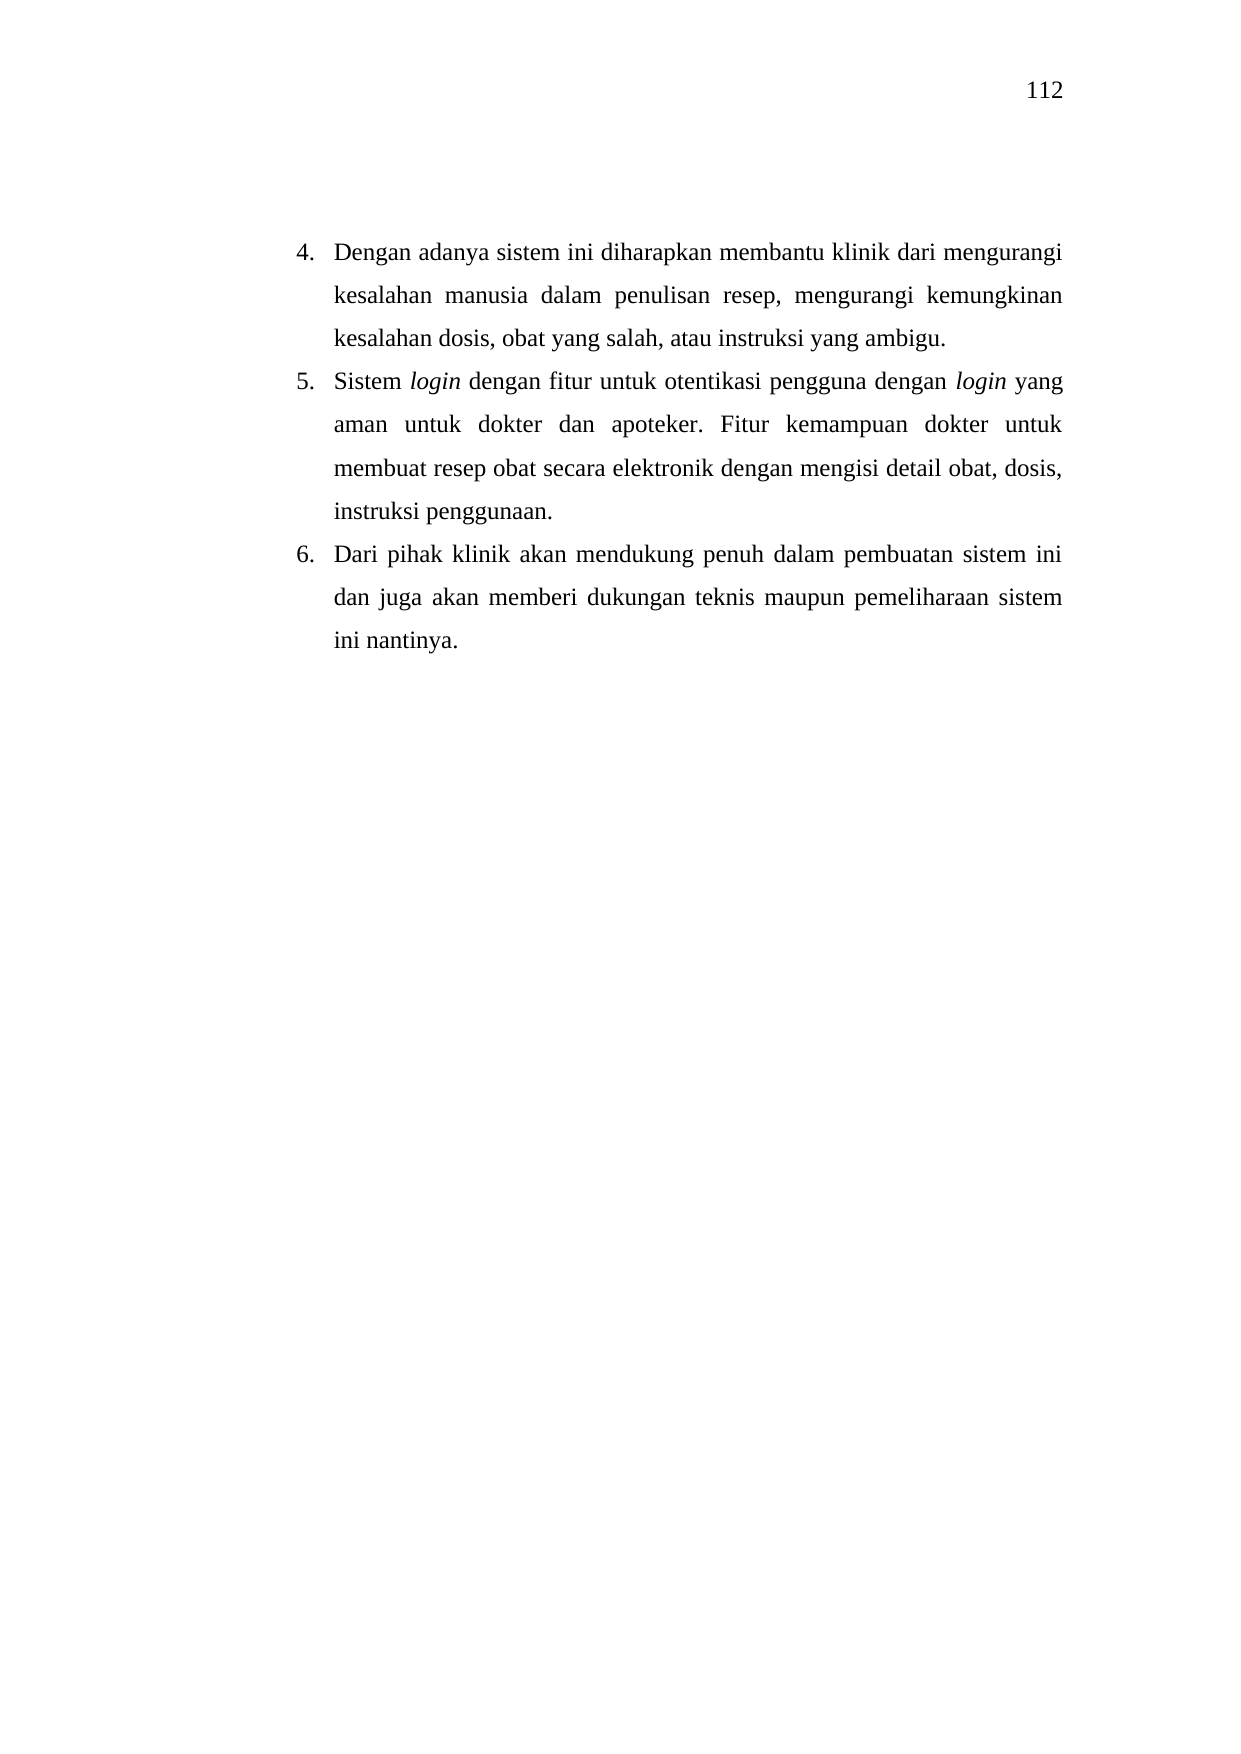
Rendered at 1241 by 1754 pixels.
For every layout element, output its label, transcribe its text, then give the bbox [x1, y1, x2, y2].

list Dari pihak klinik akan mendukung penuh dalam pembuatan sistem ini dan juga akan memberi dukungan teknis maupun pemeliharaan sistem ini nantinya. [296, 539, 1063, 654]
list Sistem login dengan fitur untuk otentikasi pengguna dengan login yang aman untuk dokter dan apoteker. Fitur kemampuan dokter untuk membuat resep obat secara elektronik dengan mengisi detail obat, dosis, instruksi penggunaan. [296, 366, 1063, 524]
list Dengan adanya sistem ini diharapkan membantu klinik dari mengurangi kesalahan manusia dalam penulisan resep, mengurangi kemungkinan kesalahan dosis, obat yang salah, atau instruksi yang ambigu. [296, 237, 1063, 352]
